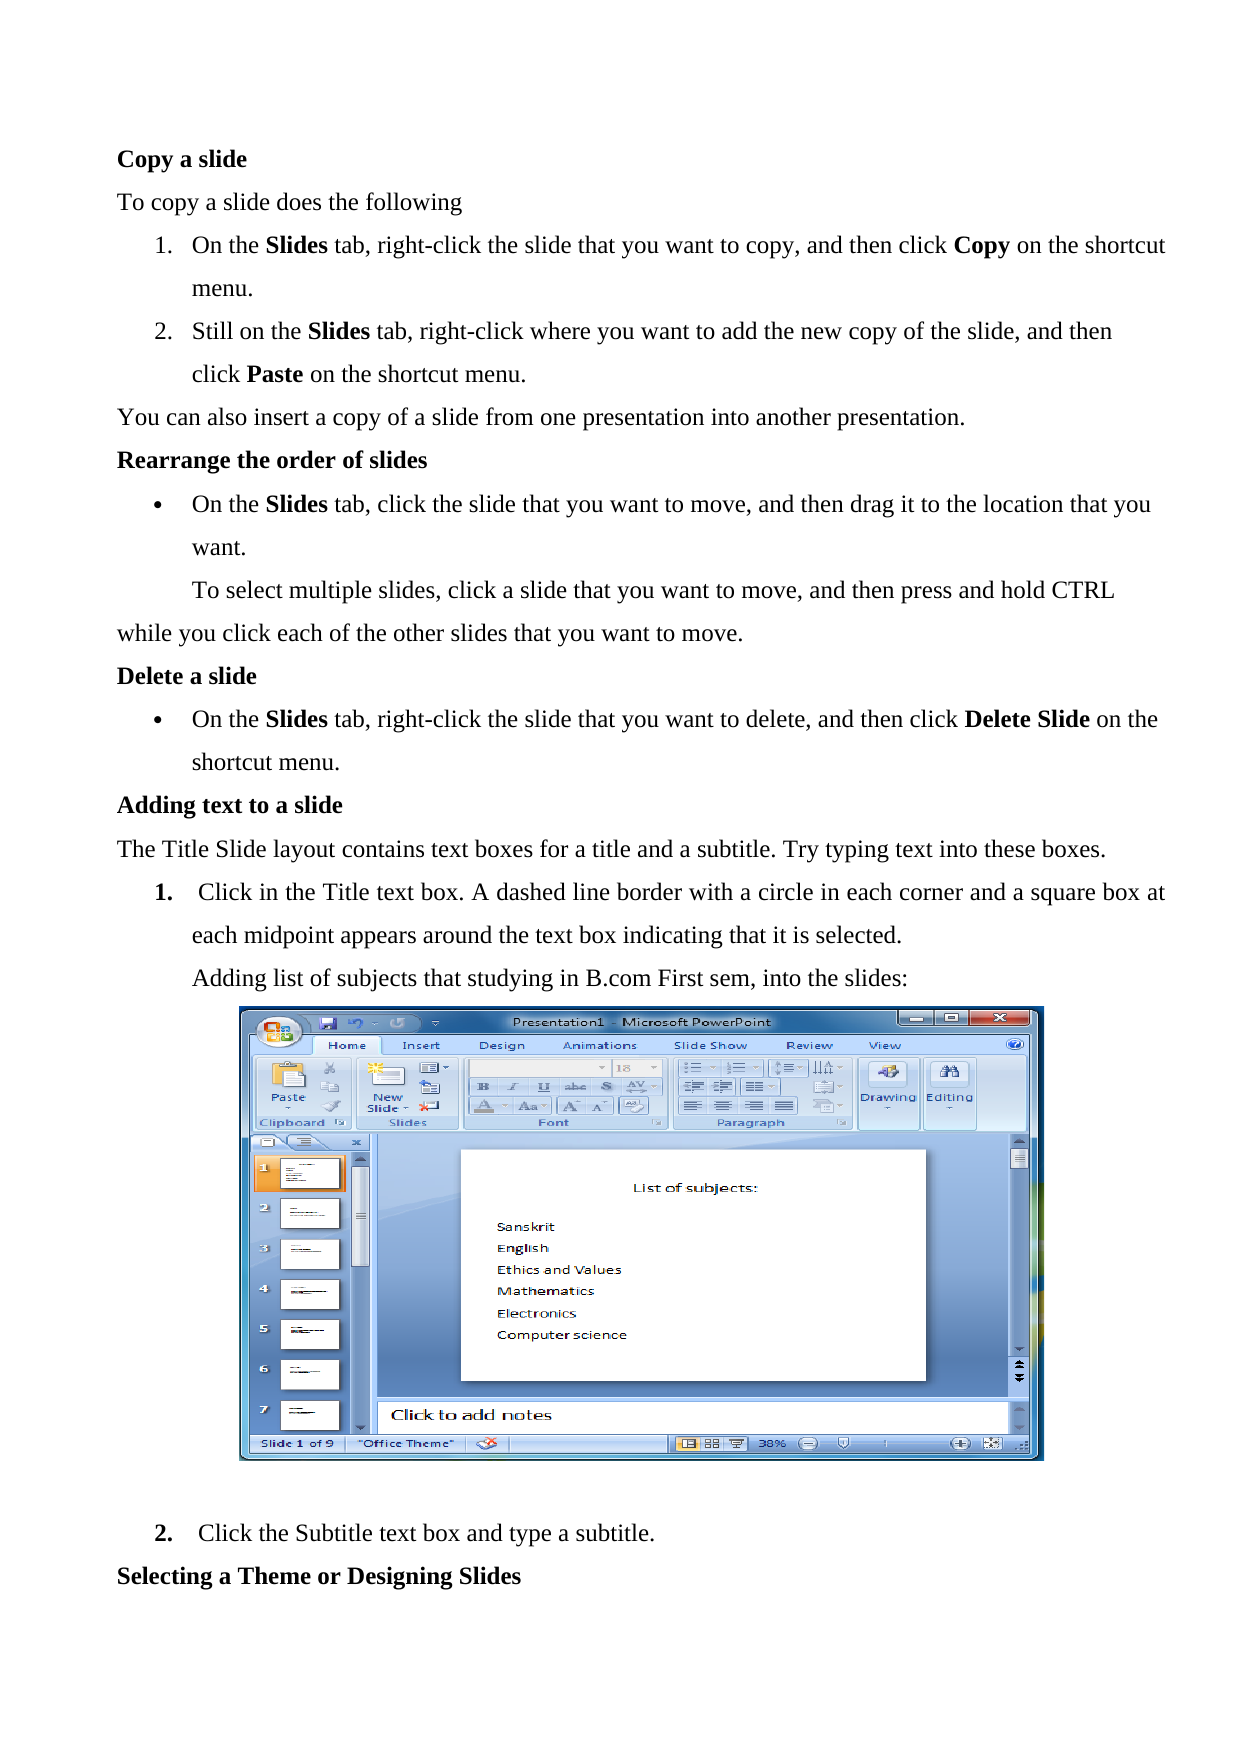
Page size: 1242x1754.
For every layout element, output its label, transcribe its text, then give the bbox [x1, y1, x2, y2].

list On the Slides tab, right-click the slide that you want to delete, and then click Delete Slide on the shortcut menu. [154, 704, 1167, 776]
text Delete a slide [117, 661, 1167, 690]
list On the Slides tab, click the slide that you want to move, and then drag it to the location that you want. [154, 489, 1167, 561]
text To copy a slide does the following [117, 187, 1167, 216]
list Click in the Title text box. A dashed line border with a circle in each corner and a square box at each midpoint appears around the text box indicating that it is selected. [154, 877, 1167, 949]
text Copy a slide [117, 144, 1167, 172]
text Rearrange the order of slides [117, 446, 1167, 474]
text You can also insert a copy of a slide from one presentation into another presentation. [117, 402, 1167, 431]
list Click the Subtitle text box and type a subtitle. [154, 1518, 1167, 1547]
text To select multiple slides, click a slide that you want to move, and then press and hold CTRL while you click each of the other slides that you want to move. [117, 575, 1167, 647]
text Adding text to a slide The Title Slide layout contains text boxes for a title and a subtitle. Try typing text into these boxes. [117, 791, 1167, 862]
picture [239, 1006, 1045, 1461]
list On the Slides tab, right-click the slide that you want to copy, and then click Copy on the shortcut menu. [154, 230, 1167, 302]
list Still on the Slides tab, right-click where you want to add the new copy of the slide, and then click Paste on the shortcut menu. [154, 316, 1167, 388]
text Selecting a Theme or Designing Slides [117, 1561, 1167, 1590]
text Adding list of subjects that studying in B.com First sem, into the slides: [117, 963, 1167, 992]
